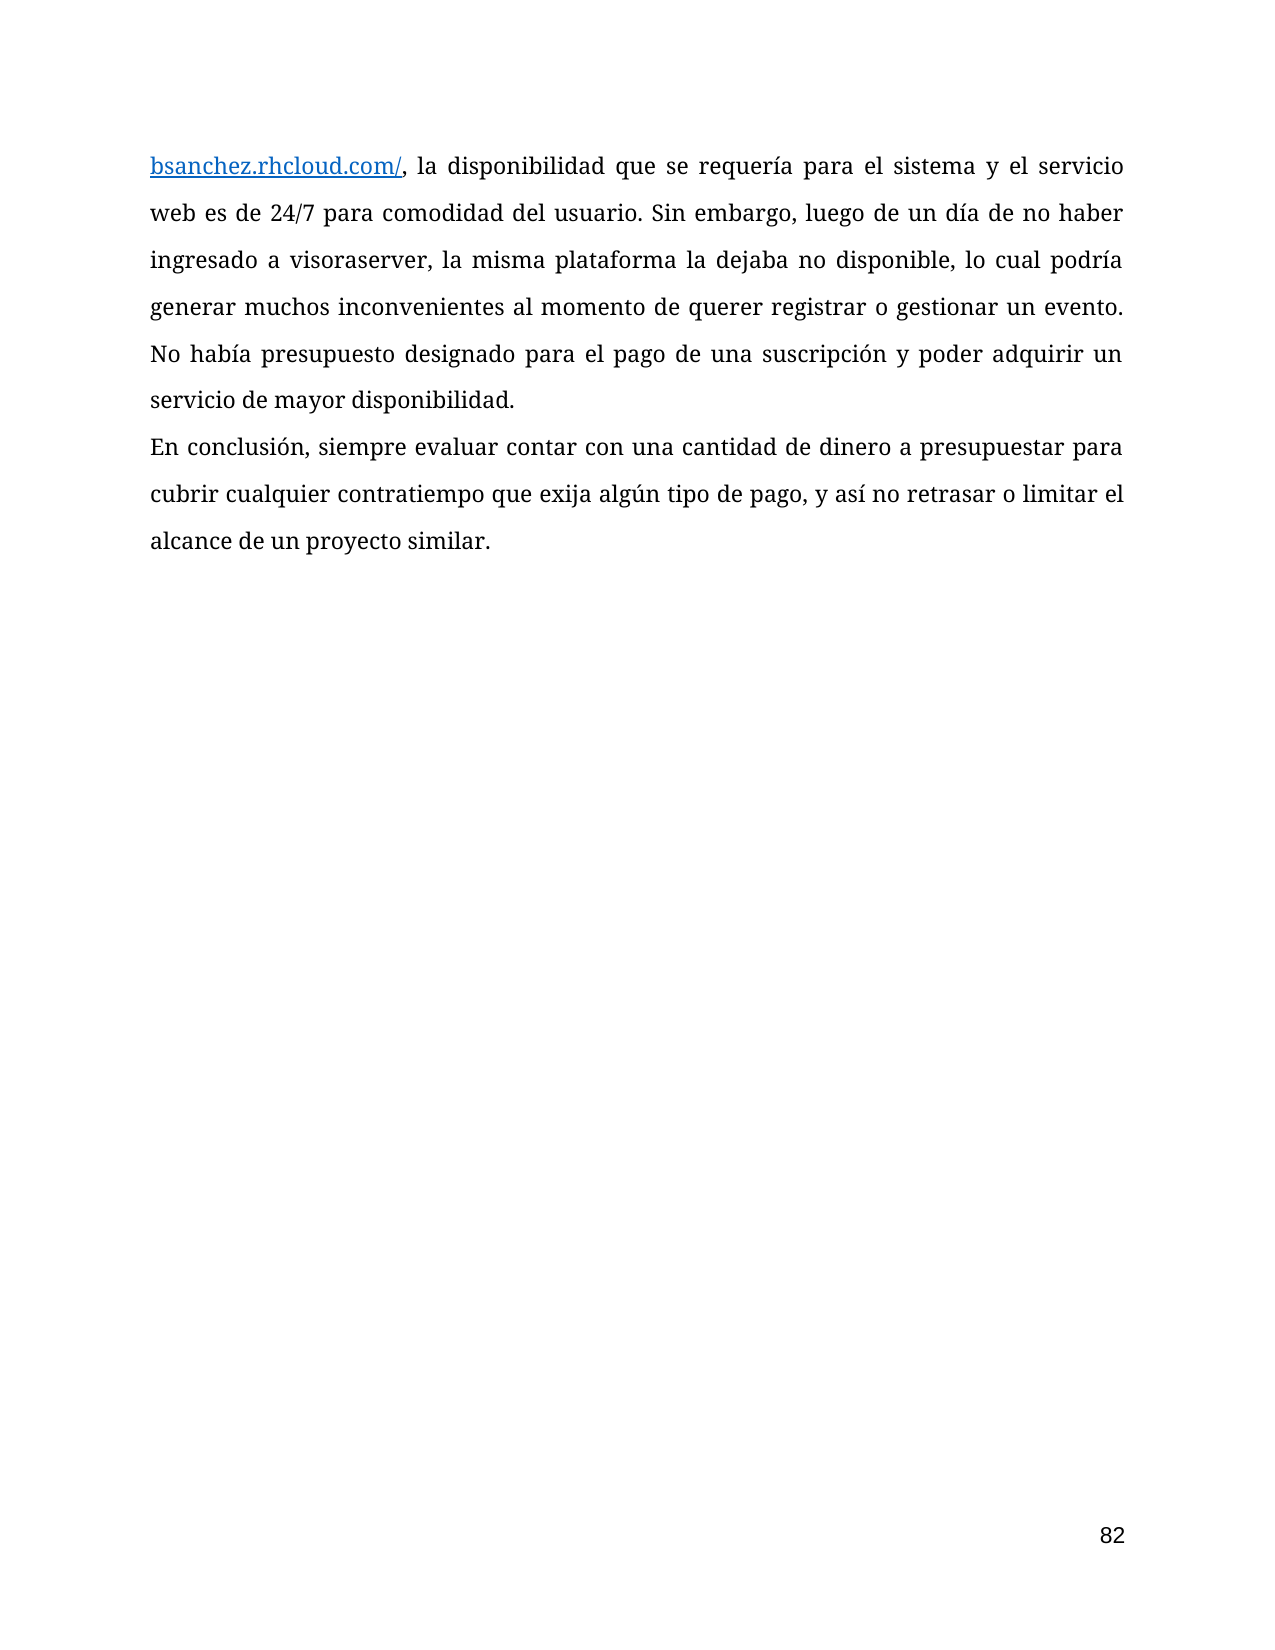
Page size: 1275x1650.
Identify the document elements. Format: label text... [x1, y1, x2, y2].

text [150, 150, 1125, 416]
text En conclusión, siempre evaluar contar con una cantidad de dinero a presupuestar para cubrir cualquier contratiempo que exija algún tipo de pago, y así no retrasar o limitar el alcance de un proyecto similar. [150, 431, 1125, 556]
